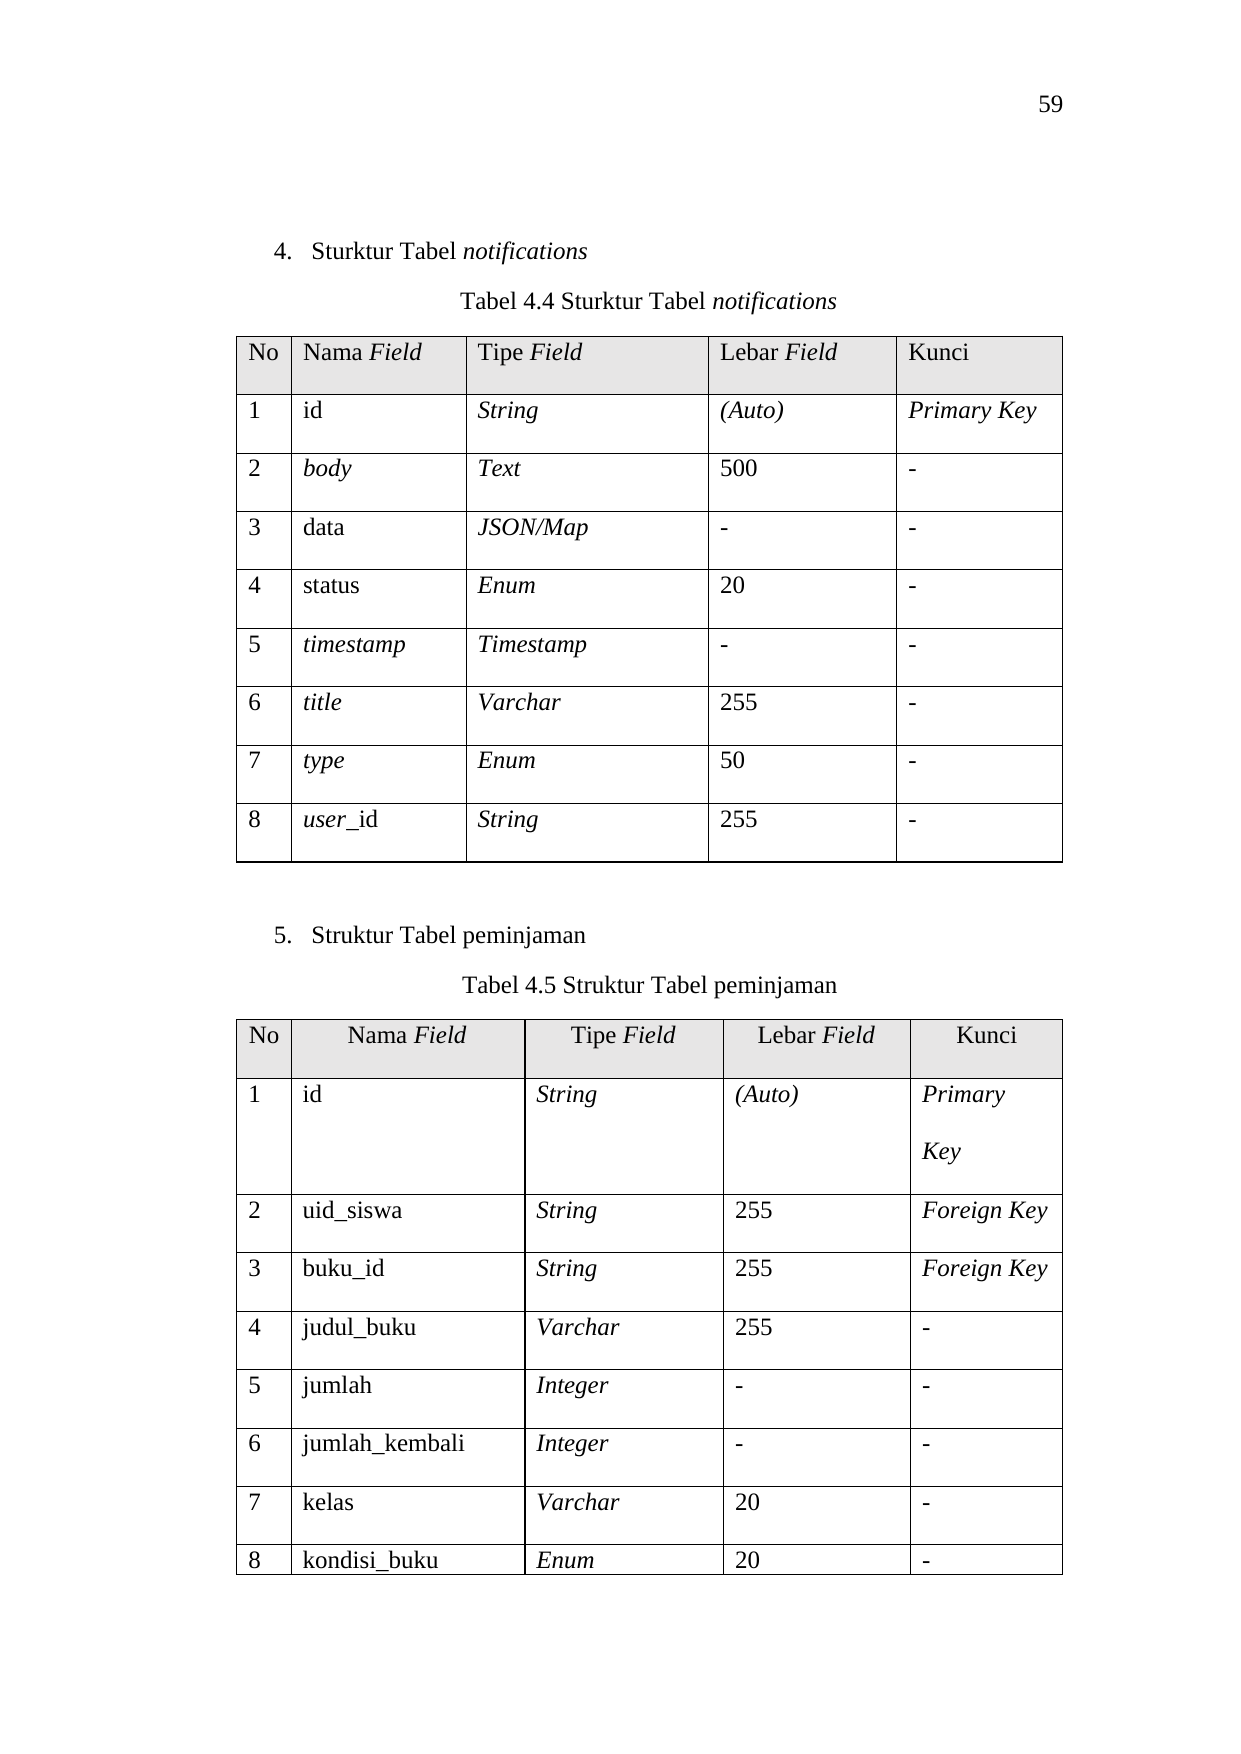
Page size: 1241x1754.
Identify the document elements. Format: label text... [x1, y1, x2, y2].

table_cell - [897, 804, 1062, 861]
table_cell uid_siswa [292, 1195, 524, 1252]
table_cell status [292, 570, 466, 628]
table_cell String [526, 1253, 723, 1311]
table_cell data [292, 512, 466, 569]
table_cell Varchar [467, 687, 708, 744]
table_header Nama Field [292, 337, 466, 394]
table_cell String [467, 804, 708, 861]
table_cell 6 [237, 687, 291, 744]
table_cell Enum [467, 570, 708, 628]
table_cell 500 [709, 454, 896, 511]
table_cell (Auto) [709, 395, 896, 452]
table_cell 50 [709, 746, 896, 803]
table_cell id [292, 1079, 524, 1194]
table_cell - [897, 512, 1062, 569]
table_cell JSON/Map [467, 512, 708, 569]
table_cell 1 [237, 1079, 291, 1194]
table_cell - [911, 1312, 1062, 1369]
table_cell Integer [526, 1370, 723, 1427]
table_cell 255 [724, 1195, 910, 1252]
table_cell - [897, 746, 1062, 803]
list Struktur Tabel peminjaman [274, 920, 1063, 949]
table_header Kunci [897, 337, 1062, 394]
list Sturktur Tabel notifications [274, 236, 1063, 265]
table_cell 2 [237, 1195, 291, 1252]
table_cell String [467, 395, 708, 452]
table_cell 7 [237, 746, 291, 803]
table_cell (Auto) [724, 1079, 910, 1194]
table_header Kunci [911, 1020, 1062, 1078]
table_cell Foreign Key [911, 1253, 1062, 1311]
table_cell 255 [709, 687, 896, 744]
table_cell - [897, 570, 1062, 628]
table_cell - [724, 1429, 910, 1486]
table_cell 8 [237, 804, 291, 861]
table_cell jumlah_kembali [292, 1429, 524, 1486]
table_cell 255 [709, 804, 896, 861]
table_cell 7 [237, 1487, 291, 1544]
table_cell 5 [237, 1370, 291, 1427]
table_cell 5 [237, 629, 291, 686]
table_header Lebar Field [709, 337, 896, 394]
table_cell - [911, 1370, 1062, 1427]
table_header Nama Field [292, 1020, 524, 1078]
table_cell Varchar [526, 1312, 723, 1369]
table_cell 3 [237, 1253, 291, 1311]
table_header No [237, 337, 291, 394]
table_cell Integer [526, 1429, 723, 1486]
table_cell Text [467, 454, 708, 511]
table_cell timestamp [292, 629, 466, 686]
table_cell - [709, 512, 896, 569]
table_cell Timestamp [467, 629, 708, 686]
table_cell - [911, 1429, 1062, 1486]
table_cell 255 [724, 1253, 910, 1311]
table_header No [237, 1020, 291, 1078]
table_cell 8 [237, 1545, 291, 1574]
table_cell 4 [237, 1312, 291, 1369]
table_cell String [526, 1079, 723, 1194]
table_cell 4 [237, 570, 291, 628]
table_cell 6 [237, 1429, 291, 1486]
text Tabel 4.5 Struktur Tabel peminjaman [236, 970, 1063, 998]
table_cell Enum [467, 746, 708, 803]
table_cell 20 [724, 1487, 910, 1544]
table_cell kelas [292, 1487, 524, 1544]
table_cell kondisi_buku [292, 1545, 524, 1574]
table_cell - [724, 1370, 910, 1427]
table_cell Primary Key [911, 1079, 1062, 1194]
table_cell 20 [724, 1545, 910, 1574]
table_cell Primary Key [897, 395, 1062, 452]
table_cell buku_id [292, 1253, 524, 1311]
table_cell - [897, 629, 1062, 686]
table_cell - [911, 1487, 1062, 1544]
table_cell 20 [709, 570, 896, 628]
table_header Tipe Field [526, 1020, 723, 1078]
table_cell 1 [237, 395, 291, 452]
table_cell - [897, 687, 1062, 744]
text Tabel 4.4 Sturktur Tabel notifications [236, 286, 1063, 315]
table_cell - [709, 629, 896, 686]
table_cell judul_buku [292, 1312, 524, 1369]
table_cell - [897, 454, 1062, 511]
table_cell 2 [237, 454, 291, 511]
table_cell title [292, 687, 466, 744]
table_header Tipe Field [467, 337, 708, 394]
table_cell - [911, 1545, 1062, 1574]
table_cell Foreign Key [911, 1195, 1062, 1252]
table_cell type [292, 746, 466, 803]
table_cell 255 [724, 1312, 910, 1369]
table_cell jumlah [292, 1370, 524, 1427]
table_cell Varchar [526, 1487, 723, 1544]
table_cell 3 [237, 512, 291, 569]
table_cell id [292, 395, 466, 452]
table_header Lebar Field [724, 1020, 910, 1078]
table_cell user_id [292, 804, 466, 861]
table_cell String [526, 1195, 723, 1252]
table_cell Enum [526, 1545, 723, 1574]
table_cell body [292, 454, 466, 511]
